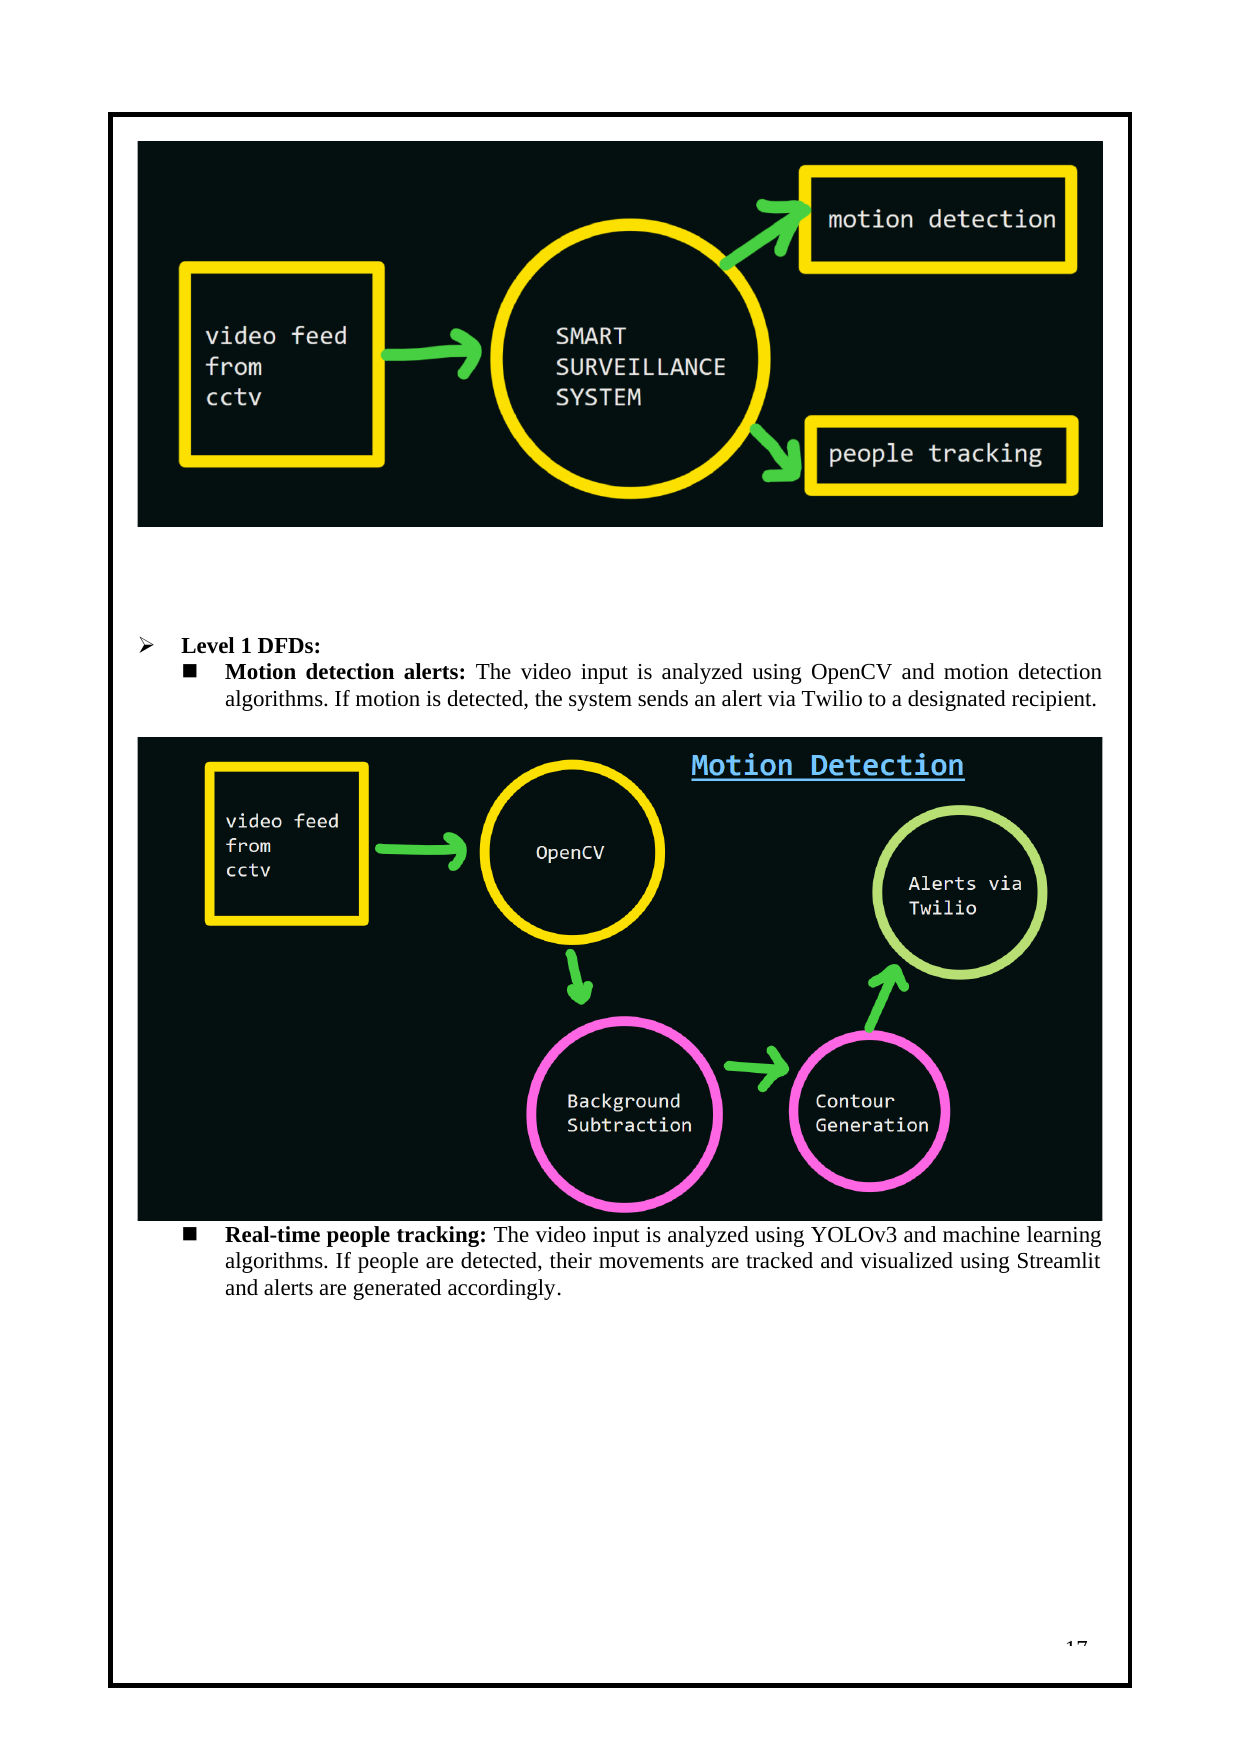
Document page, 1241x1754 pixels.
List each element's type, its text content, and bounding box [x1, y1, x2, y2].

list Real-time people tracking: The video input is analyzed using YOLOv3 and machine learning algorithms. If people are detected, their movements are tracked and visualized using Streamlit and alerts are generated accordingly. [181, 1221, 1103, 1300]
picture [137, 141, 1103, 527]
picture [137, 737, 1103, 1221]
list Motion detection alerts: The video input is analyzed using OpenCV and motion detection algorithms. If motion is detected, the system sends an alert via Twilio to a designated recipient. [181, 658, 1103, 711]
list Level 1 DFDs: [137, 632, 1103, 658]
